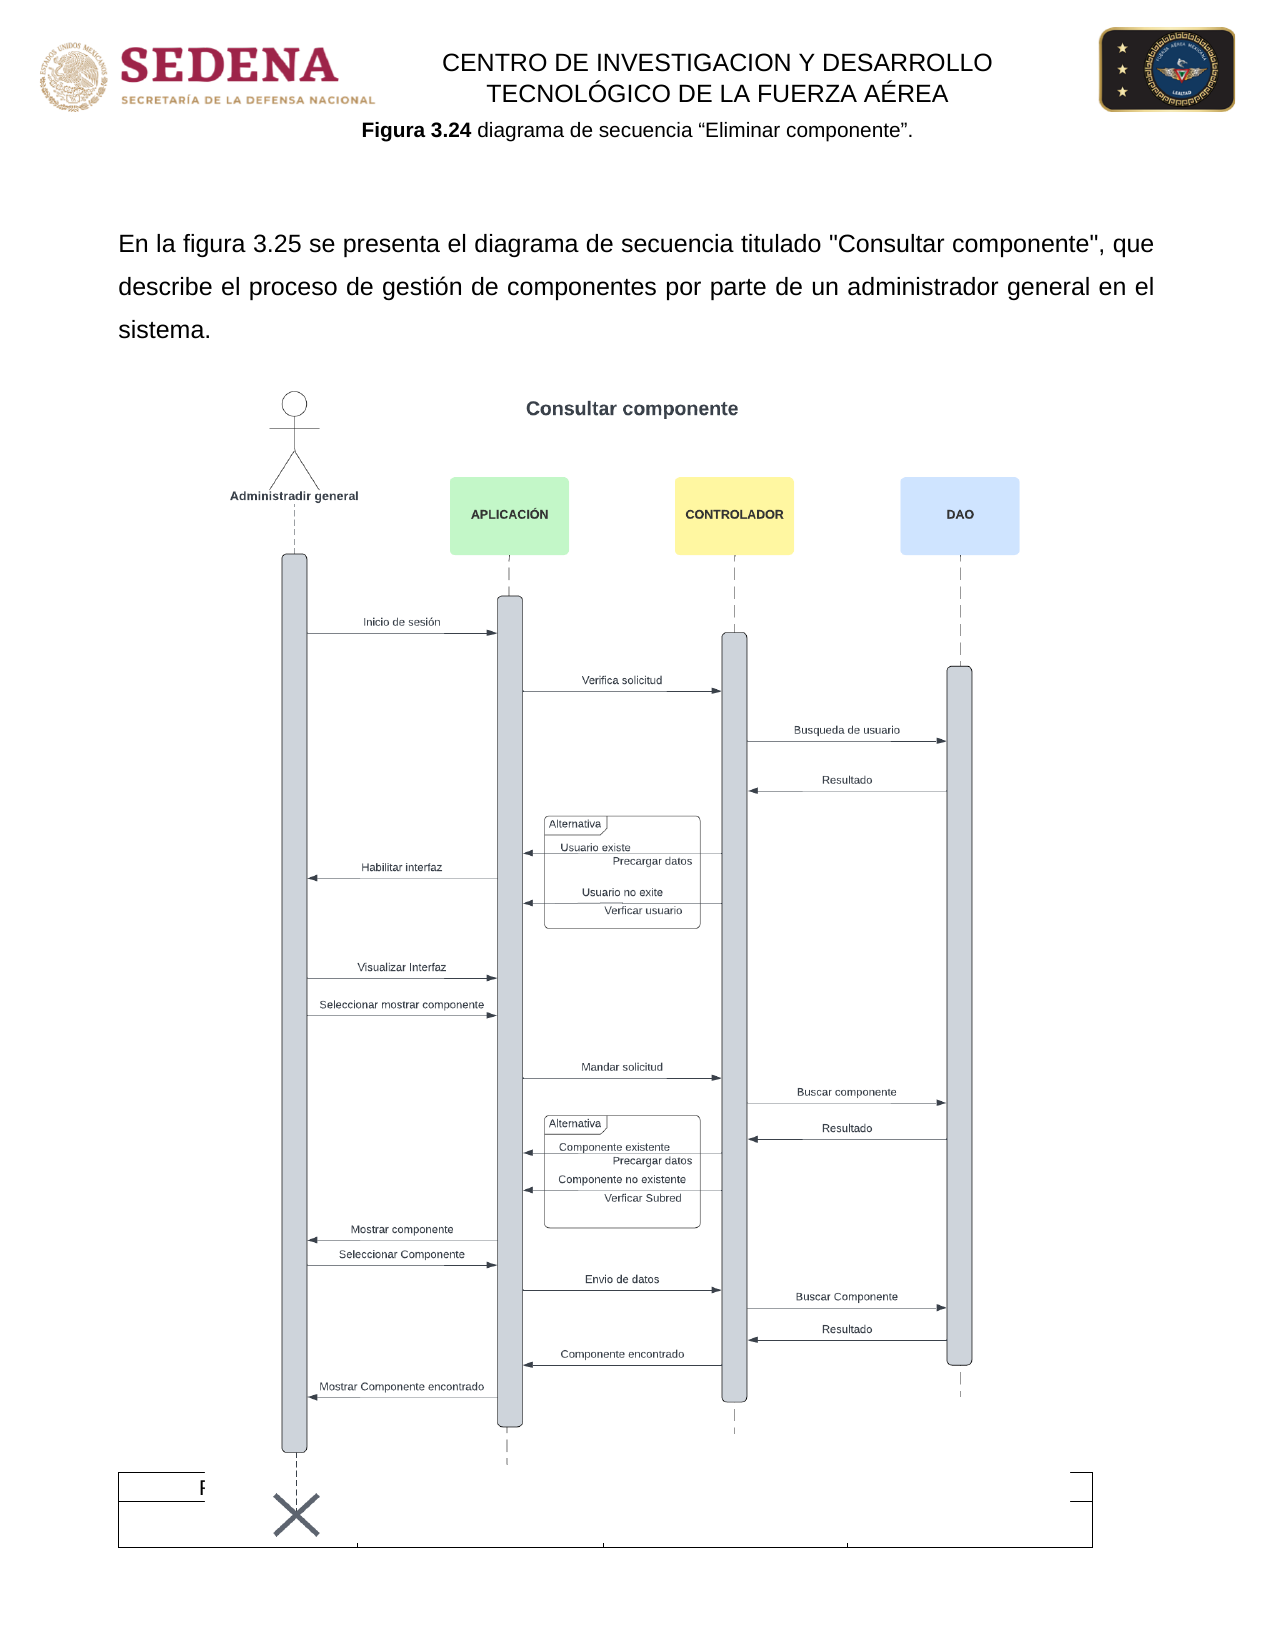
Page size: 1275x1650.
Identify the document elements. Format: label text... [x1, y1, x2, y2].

picture [204, 362, 1071, 1543]
text Figura 3.24 diagrama de secuencia “Eliminar componente”. [118, 118, 1157, 142]
text En la figura 3.25 se presenta el diagrama de secuencia titulado "Consultar componente", que describe el proceso de gestión de componentes por parte de un administrador general en el sistema. [118, 229, 1157, 344]
picture [39, 27, 1236, 112]
